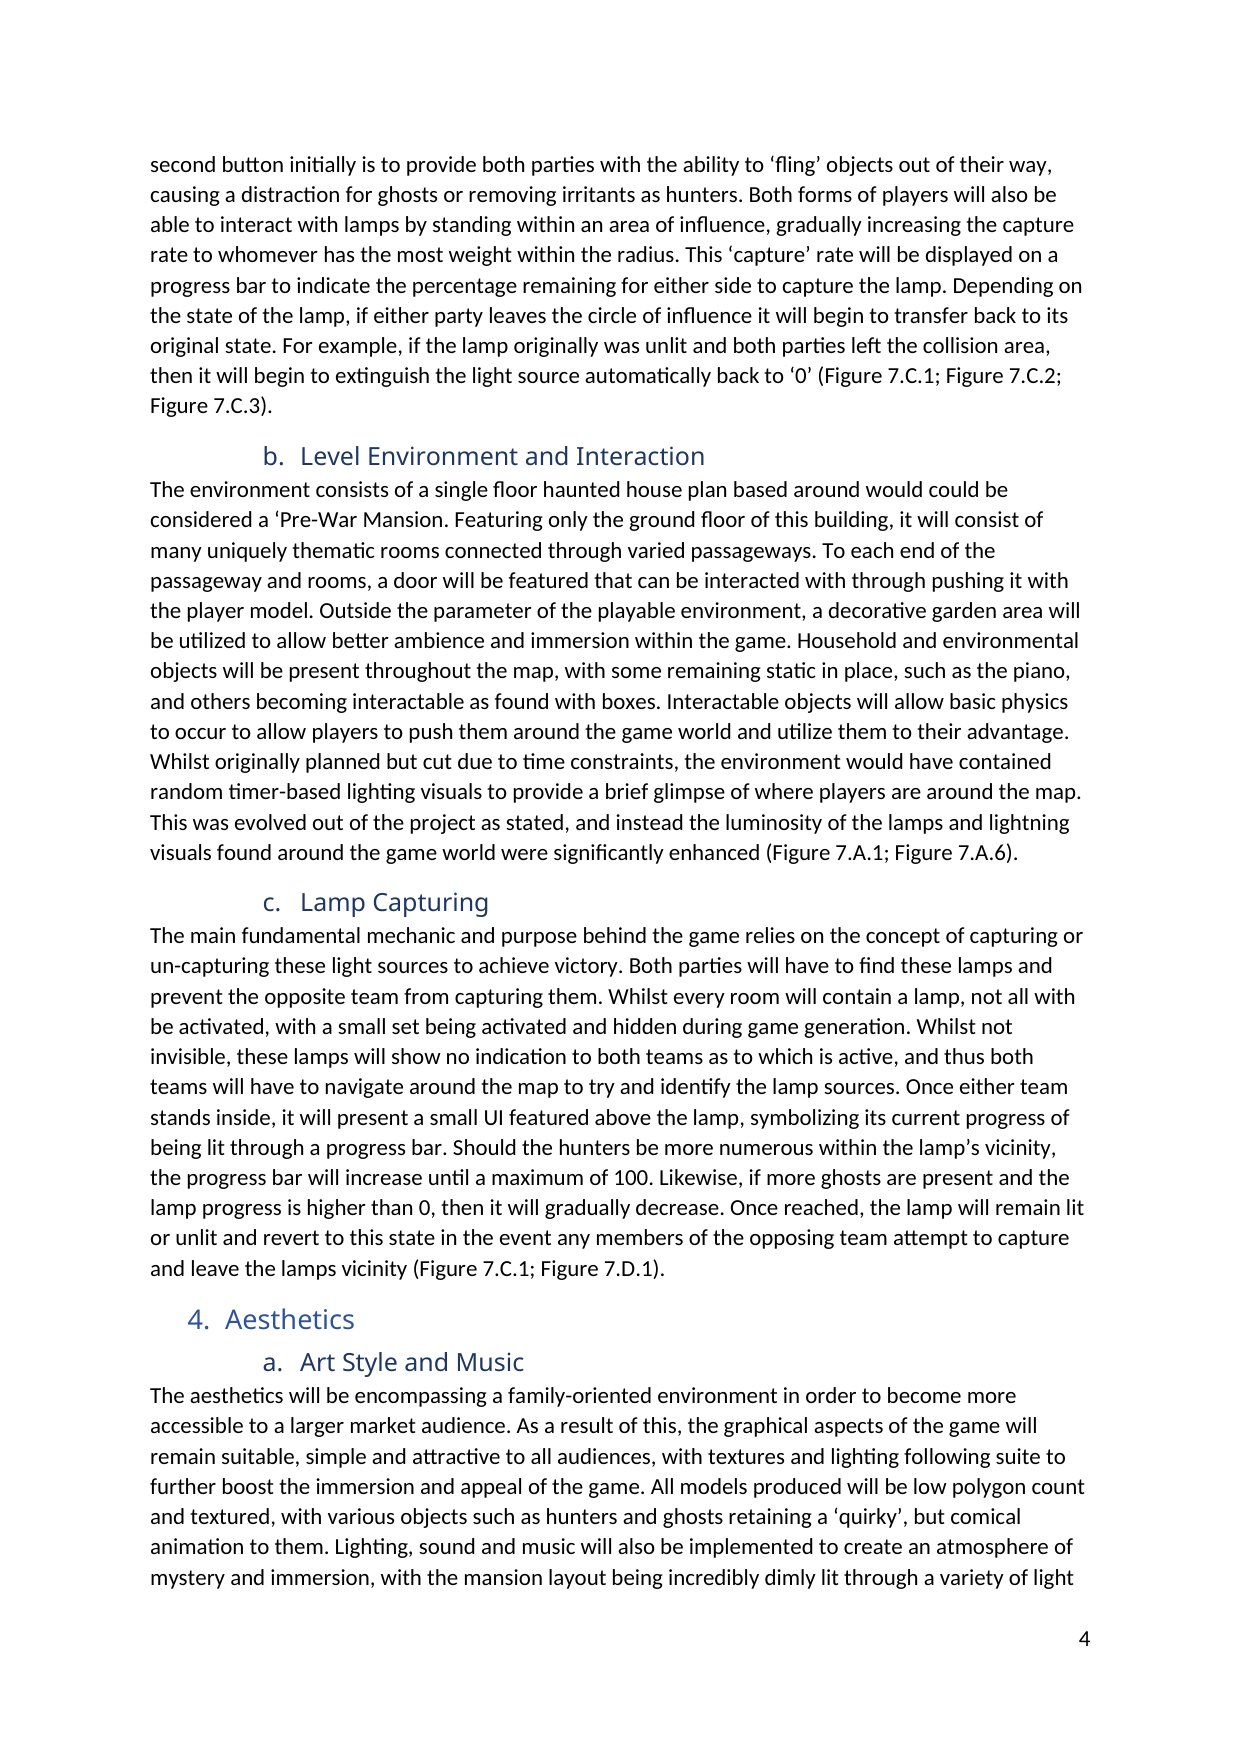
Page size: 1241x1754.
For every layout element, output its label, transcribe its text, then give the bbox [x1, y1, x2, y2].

subtitle Aesthetics [187, 1301, 1090, 1337]
text The main fundamental mechanic and purpose behind the game relies on the concept of capturing or un-capturing these light sources to achieve victory. Both parties will have to find these lamps and prevent the opposite team from capturing them. Whilst every room will contain a lamp, not all with be activated, with a small set being activated and hidden during game generation. Whilst not invisible, these lamps will show no indication to both teams as to which is active, and thus both teams will have to navigate around the map to try and identify the lamp sources. Once either team stands inside, it will present a small UI featured above the lamp, symbolizing its current progress of being lit through a progress bar. Should the hunters be more numerous within the lamp’s vicinity, the progress bar will increase until a maximum of 100. Likewise, if more ghosts are present and the lamp progress is higher than 0, then it will gradually decrease. Once reached, the lamp will remain lit or unlit and revert to this state in the event any members of the opposing team attempt to capture and leave the lamps vicinity (Figure 7.C.1; Figure 7.D.1). [150, 921, 1090, 1282]
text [150, 1381, 1090, 1591]
subtitle Level Environment and Interaction [262, 438, 1090, 473]
subtitle Lamp Capturing [262, 885, 1090, 919]
text The environment consists of a single floor haunted house plan based around would could be considered a ‘Pre-War Mansion. Featuring only the ground floor of this building, it will consist of many uniquely thematic rooms connected through varied passageways. To each end of the passageway and rooms, a door will be featured that can be interacted with through pushing it with the player model. Outside the parameter of the playable environment, a decorative garden area will be utilized to allow better ambience and immersion within the game. Household and environmental objects will be present throughout the map, with some remaining static in place, such as the piano, and others becoming interactable as found with boxes. Interactable objects will allow basic physics to occur to allow players to push them around the game world and utilize them to their advantage. Whilst originally planned but cut due to time constraints, the environment would have contained random timer-based lighting visuals to provide a brief glimpse of where players are around the map. This was evolved out of the project as stated, and instead the luminosity of the lamps and lightning visuals found around the game world were significantly enhanced (Figure 7.A.1; Figure 7.A.6). [150, 475, 1090, 866]
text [150, 150, 1090, 420]
subtitle Art Style and Music [262, 1344, 1090, 1379]
